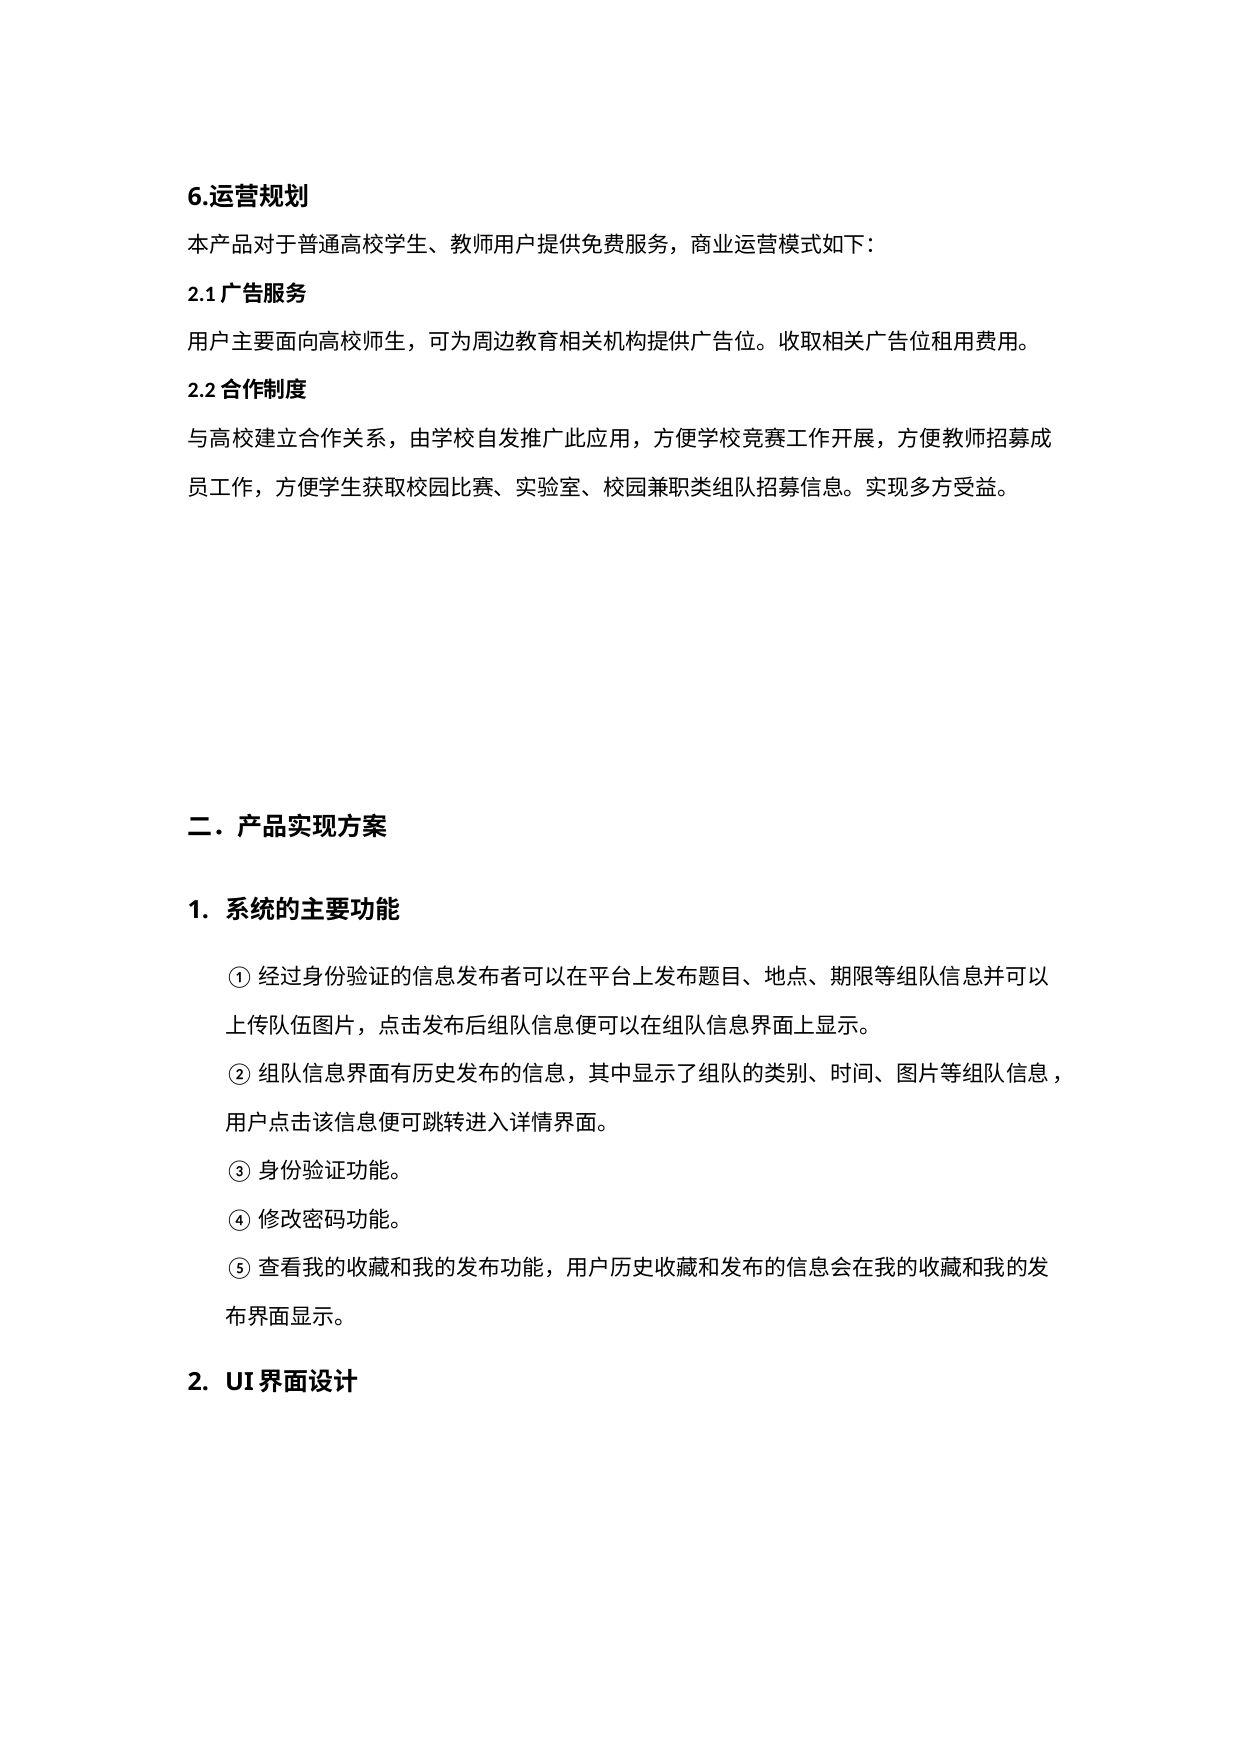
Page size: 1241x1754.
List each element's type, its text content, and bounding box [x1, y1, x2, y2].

list 系统的主要功能 [187, 876, 1053, 941]
list ④修改密码功能。 [225, 1201, 1053, 1234]
list ②组队信息界面有历史发布的信息，其中显示了组队的类别、时间、图片等组队信息，用户点击该信息便可跳转进入详情界面。 [225, 1056, 1053, 1137]
text 6.运营规划 [187, 162, 1053, 227]
text 2.2合作制度 [187, 372, 1053, 404]
list UI界面设计 [187, 1347, 1053, 1412]
text 与高校建立合作关系，由学校自发推广此应用，方便学校竞赛工作开展，方便教师招募成员工作，方便学生获取校园比赛、实验室、校园兼职类组队招募信息。实现多方受益。 [187, 420, 1053, 502]
list ⑤查看我的收藏和我的发布功能，用户历史收藏和发布的信息会在我的收藏和我的发布界面显示。 [225, 1249, 1053, 1331]
text 用户主要面向高校师生，可为周边教育相关机构提供广告位。收取相关广告位租用费用。 [187, 324, 1053, 356]
list ③身份验证功能。 [225, 1153, 1053, 1185]
text 本产品对于普通高校学生、教师用户提供免费服务，商业运营模式如下： [187, 227, 1053, 259]
text 2.1广告服务 [187, 275, 1053, 308]
list 产品实现方案 [187, 792, 1053, 857]
list ①经过身份验证的信息发布者可以在平台上发布题目、地点、期限等组队信息并可以上传队伍图片，点击发布后组队信息便可以在组队信息界面上显示。 [225, 959, 1053, 1040]
